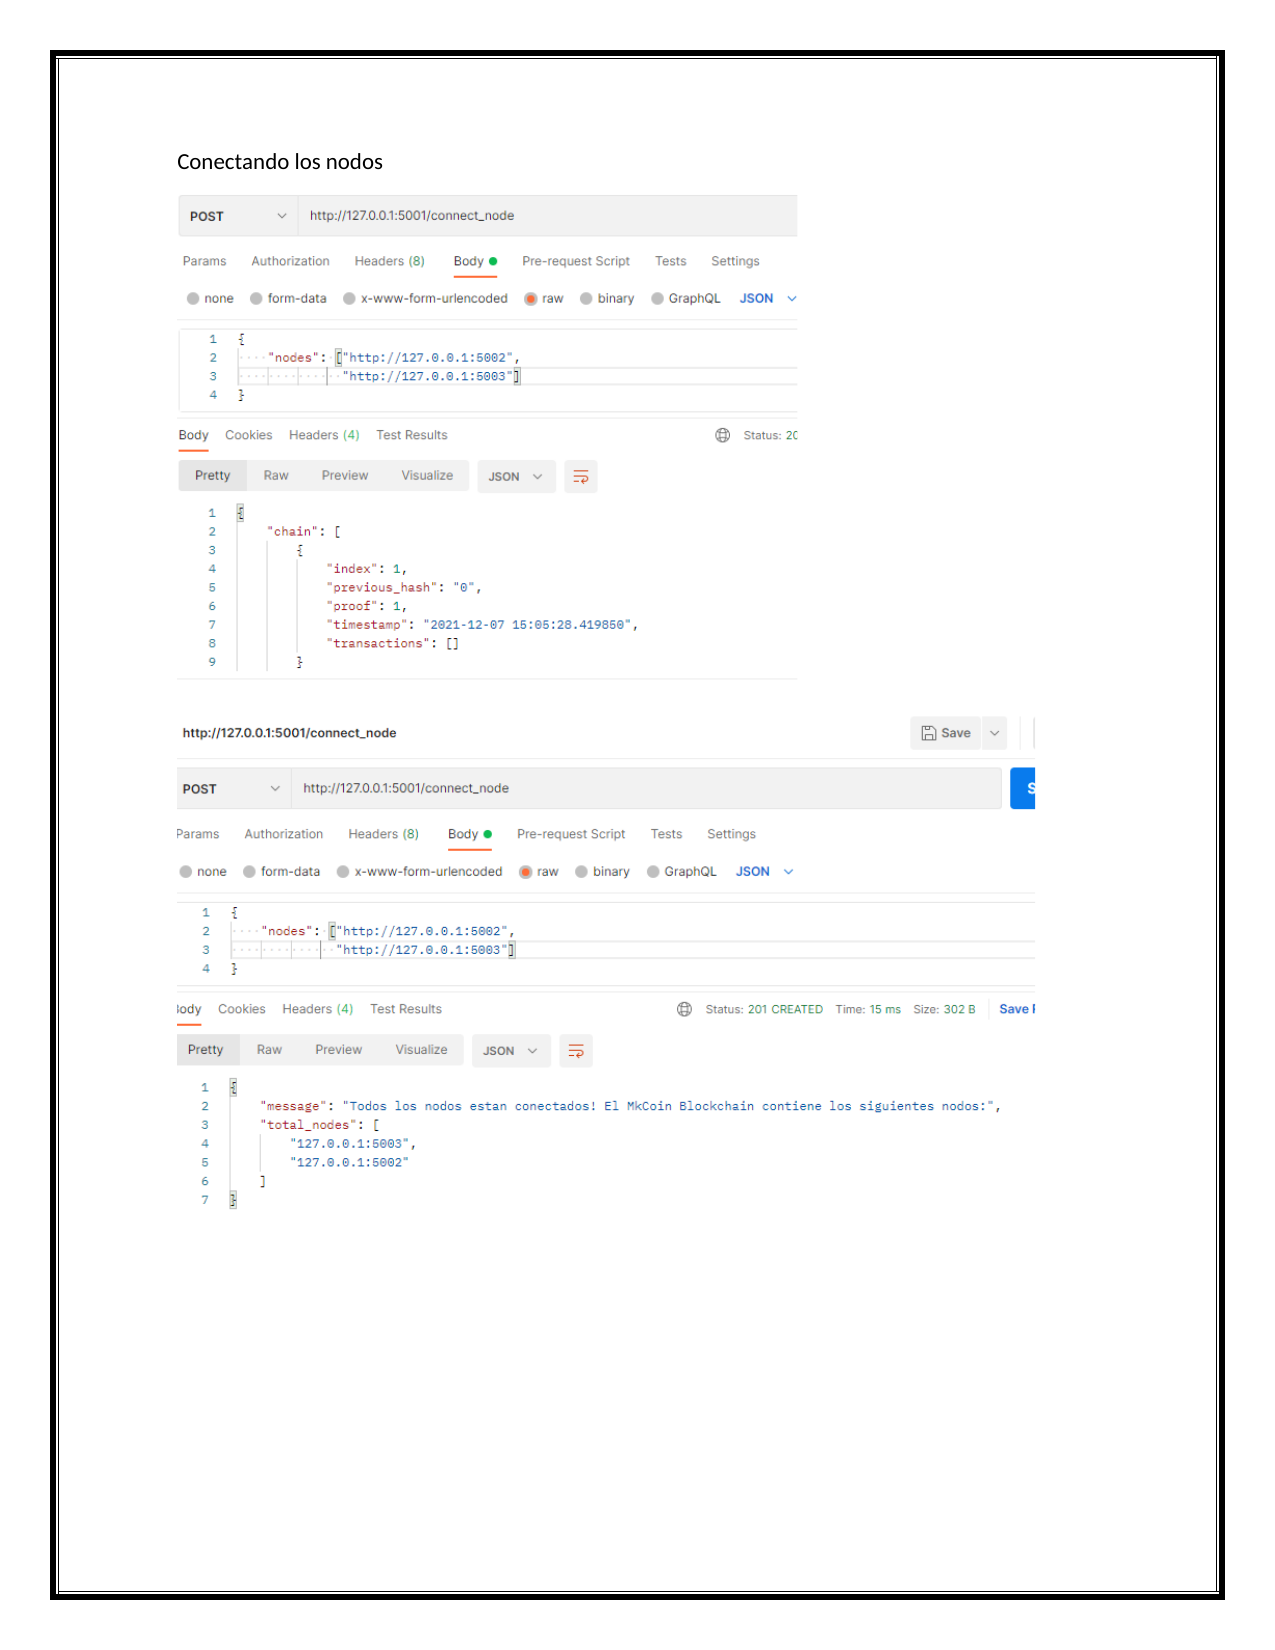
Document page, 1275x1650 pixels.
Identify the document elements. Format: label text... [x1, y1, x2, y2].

text Conectando los nodos [177, 147, 1098, 176]
picture [177, 194, 798, 698]
picture [177, 716, 1036, 1223]
